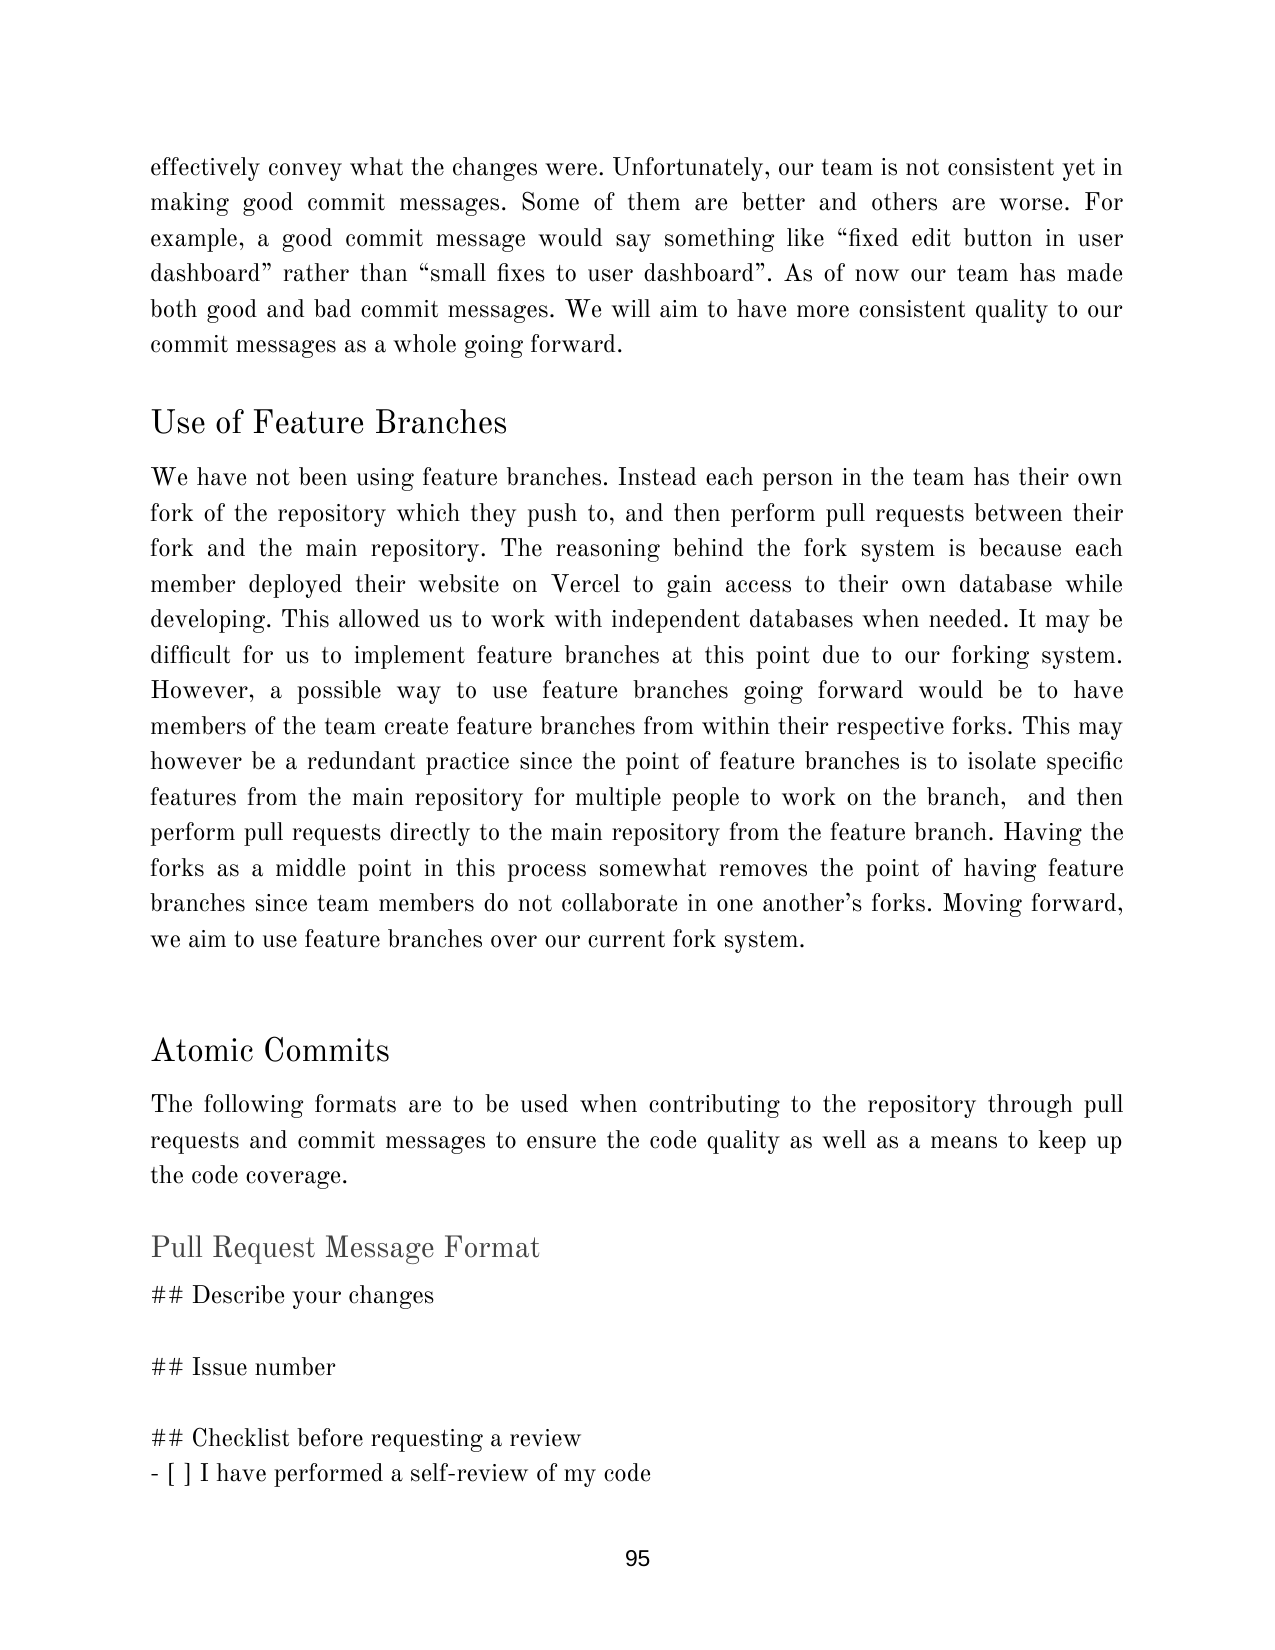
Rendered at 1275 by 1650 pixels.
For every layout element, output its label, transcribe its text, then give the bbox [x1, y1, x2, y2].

text ## Describe your changes [150, 1279, 1125, 1310]
text We have not been using feature branches. Instead each person in the team has their own fork of the repository which they push to, and then perform pull requests between their fork and the main repository. The reasoning behind the fork system is because each member deployed their website on Vercel to gain access to their own database while developing. This allowed us to work with independent databases when needed. It may be difficult for us to implement feature branches at this point due to our forking system. However, a possible way to use feature branches going forward would be to have members of the team create feature branches from within their respective forks. This may however be a redundant practice since the point of feature branches is to isolate specific features from the main repository for multiple people to work on the branch, and then perform pull requests directly to the main repository from the feature branch. Having the forks as a middle point in this process somewhat removes the point of having feature branches since team members do not collaborate in one another’s forks. Moving forward, we aim to use feature branches over our current fork system. [150, 461, 1125, 953]
text ## Issue number [150, 1350, 1125, 1381]
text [150, 150, 1125, 358]
text The following formats are to be used when contributing to the repository through pull requests and commit messages to ensure the code quality as well as a means to keep up the code coverage. [150, 1088, 1125, 1190]
text ## Checklist before requesting a review [150, 1421, 1125, 1452]
subtitle Pull Request Message Format [150, 1228, 1125, 1265]
subtitle Use of Feature Branches [150, 401, 1125, 442]
subtitle Atomic Commits [150, 1028, 1125, 1069]
text - [ ] I have performed a self-review of my code [150, 1456, 1125, 1487]
